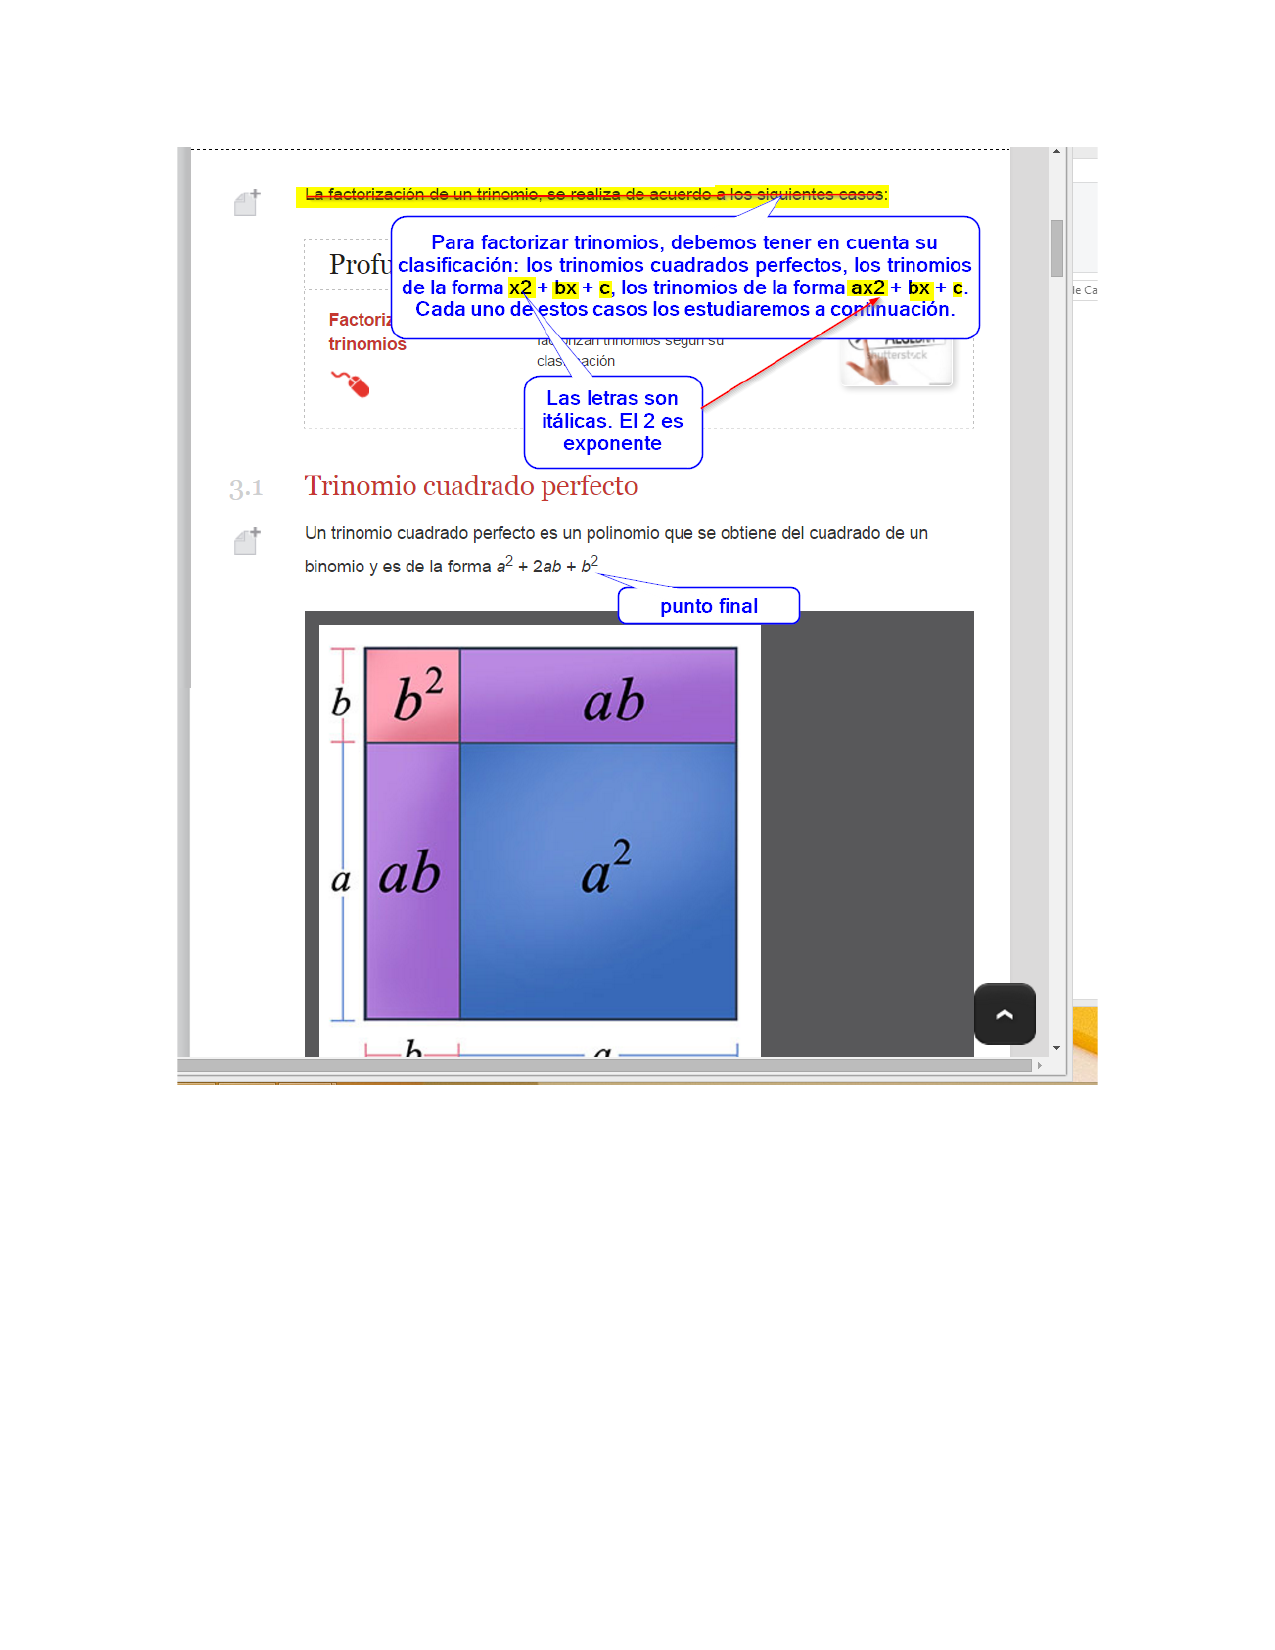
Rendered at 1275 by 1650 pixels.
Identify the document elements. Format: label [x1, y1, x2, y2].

picture [177, 147, 1098, 1085]
